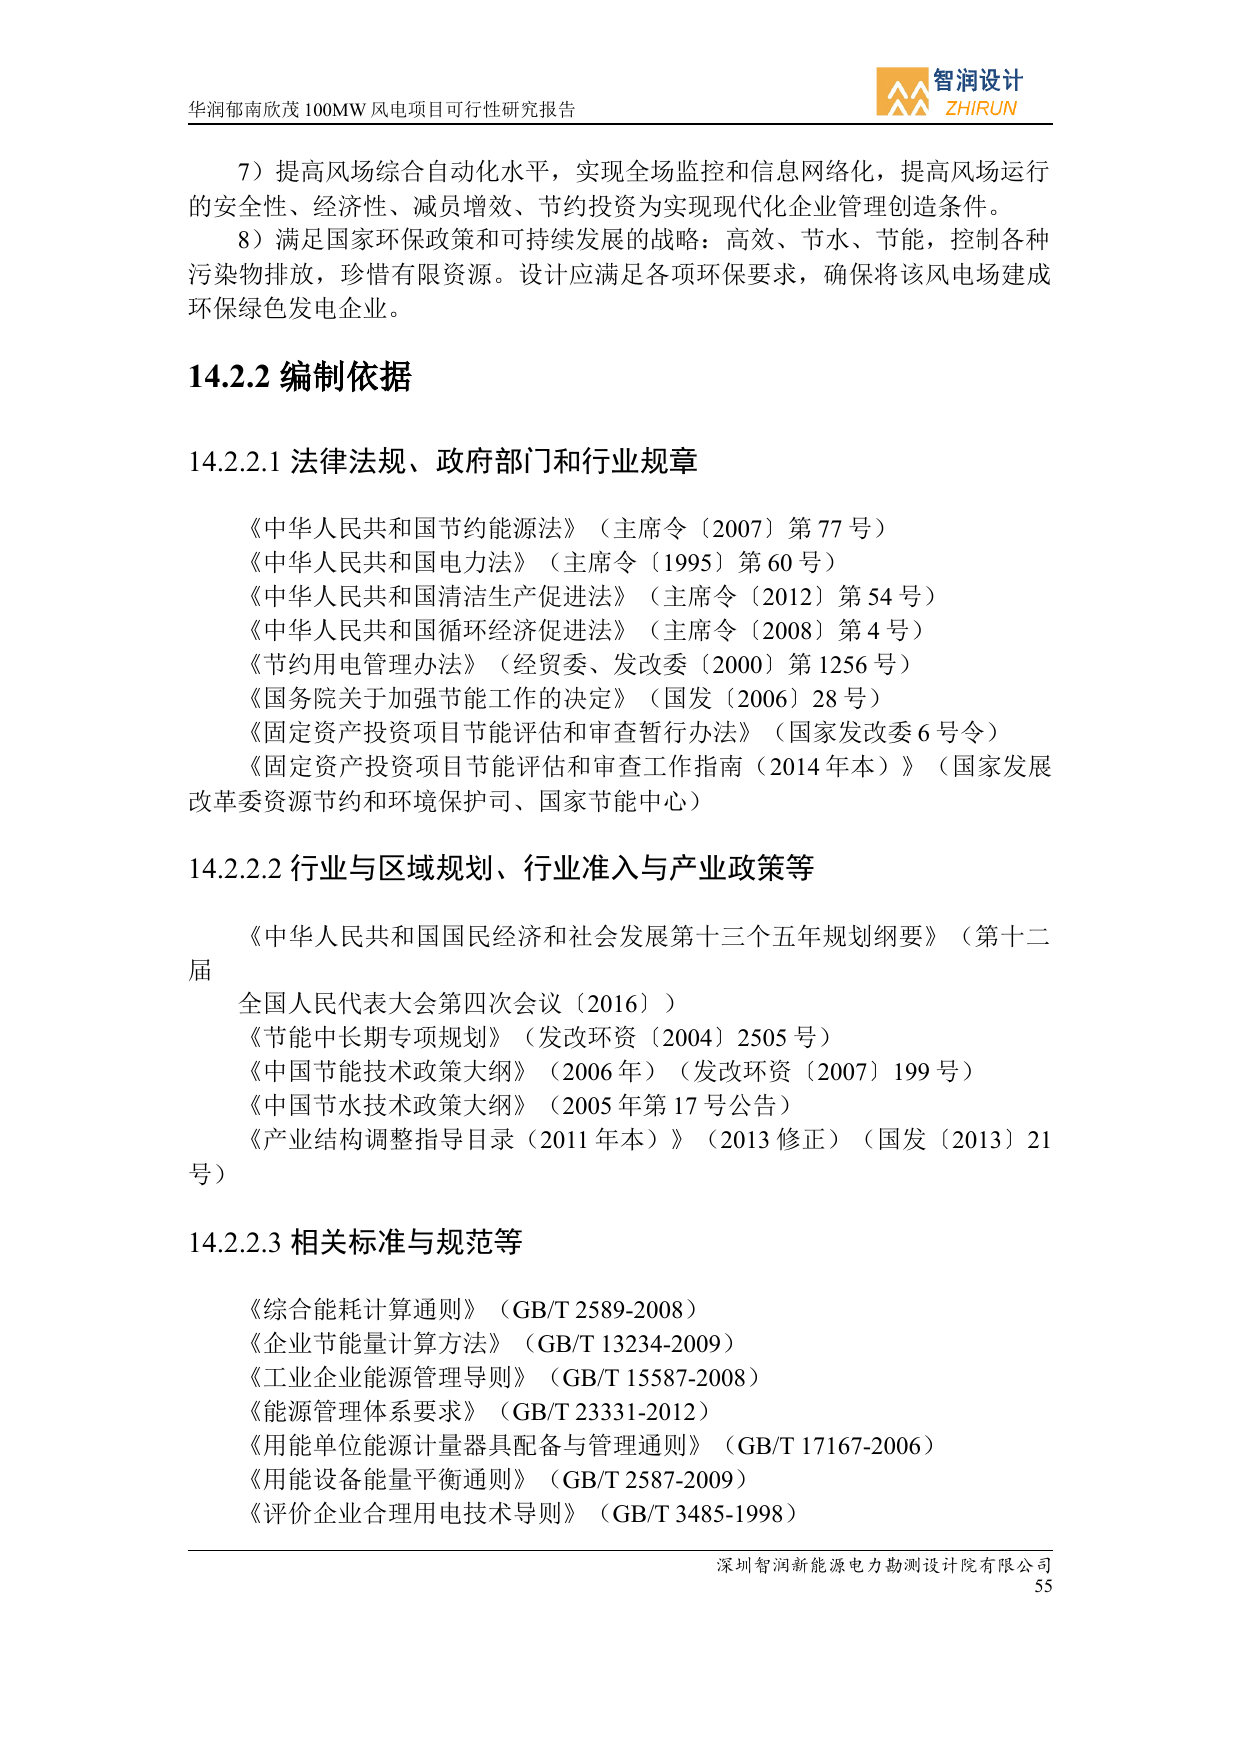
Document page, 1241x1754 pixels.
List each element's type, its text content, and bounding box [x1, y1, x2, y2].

text 《综合能耗计算通则》（GB/T 2589-2008） [187, 1292, 1053, 1326]
text 《固定资产投资项目节能评估和审查工作指南（2014年本）》（国家发展改革委资源节约和环境保护司、国家节能中心） [187, 748, 1053, 816]
text 《国务院关于加强节能工作的决定》（国发〔2006〕28号） [187, 680, 1053, 714]
text 14.2.2.3 相关标准与规范等 [187, 1207, 1053, 1275]
text 《中华人民共和国节约能源法》（主席令〔2007〕第77号） [187, 511, 1053, 544]
text 《工业企业能源管理导则》（GB/T 15587-2008） [187, 1359, 1053, 1393]
text 《企业节能量计算方法》（GB/T 13234-2009） [187, 1326, 1053, 1359]
text 7）提高风场综合自动化水平，实现全场监控和信息网络化，提高风场运行的安全性、经济性、减员增效、节约投资为实现现代化企业管理创造条件。 [187, 154, 1053, 222]
text 14.2.2 编制依据 [187, 341, 1053, 409]
text 14.2.2.1 法律法规、政府部门和行业规章 [187, 426, 1053, 494]
text 《中国节能技术政策大纲》（2006年）（发改环资〔2007〕199号） [187, 1054, 1053, 1088]
text 《用能设备能量平衡通则》（GB/T 2587-2009） [187, 1461, 1053, 1495]
text 《能源管理体系要求》（GB/T 23331-2012） [187, 1393, 1053, 1427]
text 《中华人民共和国循环经济促进法》（主席令〔2008〕第4号） [187, 612, 1053, 646]
text 《中国节水技术政策大纲》（2005年第17号公告） [187, 1088, 1053, 1122]
text 《中华人民共和国国民经济和社会发展第十三个五年规划纲要》（第十二届 [187, 918, 1053, 986]
text 《评价企业合理用电技术导则》（GB/T 3485-1998） [187, 1495, 1053, 1529]
text 14.2.2.2 行业与区域规划、行业准入与产业政策等 [187, 833, 1053, 901]
text 8）满足国家环保政策和可持续发展的战略：高效、节水、节能，控制各种污染物排放，珍惜有限资源。设计应满足各项环保要求，确保将该风电场建成环保绿色发电企业。 [187, 222, 1053, 324]
text 《固定资产投资项目节能评估和审查暂行办法》（国家发改委6号令） [187, 714, 1053, 748]
text 《节约用电管理办法》（经贸委、发改委〔2000〕第1256号） [187, 646, 1053, 680]
text 《产业结构调整指导目录（2011年本）》（2013修正）（国发〔2013〕21号） [187, 1122, 1053, 1190]
text 《中华人民共和国电力法》（主席令〔1995〕第60号） [187, 544, 1053, 578]
text 《节能中长期专项规划》（发改环资〔2004〕2505号） [187, 1020, 1053, 1054]
picture [876, 65, 1024, 117]
text 《中华人民共和国清洁生产促进法》（主席令〔2012〕第54号） [187, 578, 1053, 612]
text 《用能单位能源计量器具配备与管理通则》（GB/T 17167-2006） [187, 1427, 1053, 1461]
text 全国人民代表大会第四次会议〔2016〕） [187, 986, 1053, 1020]
